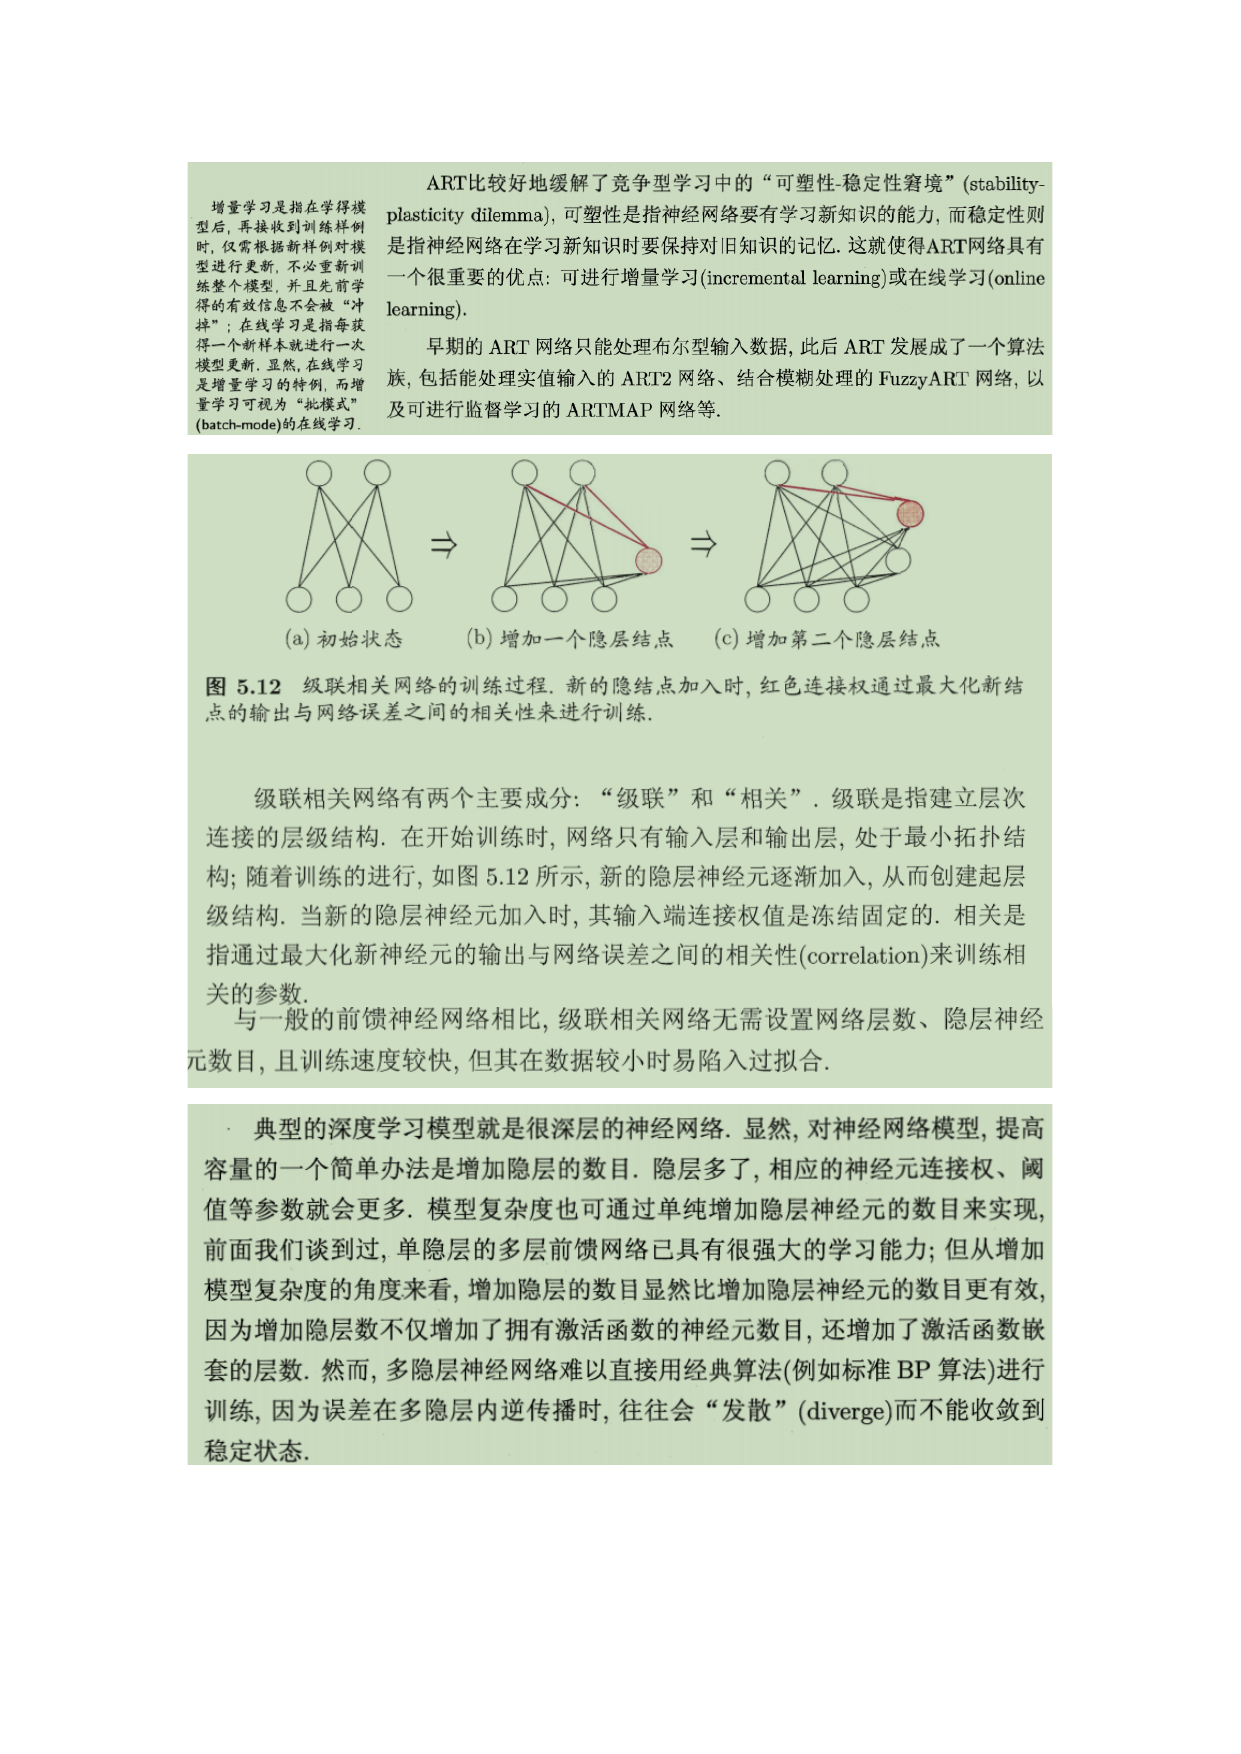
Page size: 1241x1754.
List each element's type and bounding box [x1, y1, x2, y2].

picture [187, 454, 1053, 1088]
picture [187, 1104, 1053, 1465]
picture [187, 162, 1053, 435]
